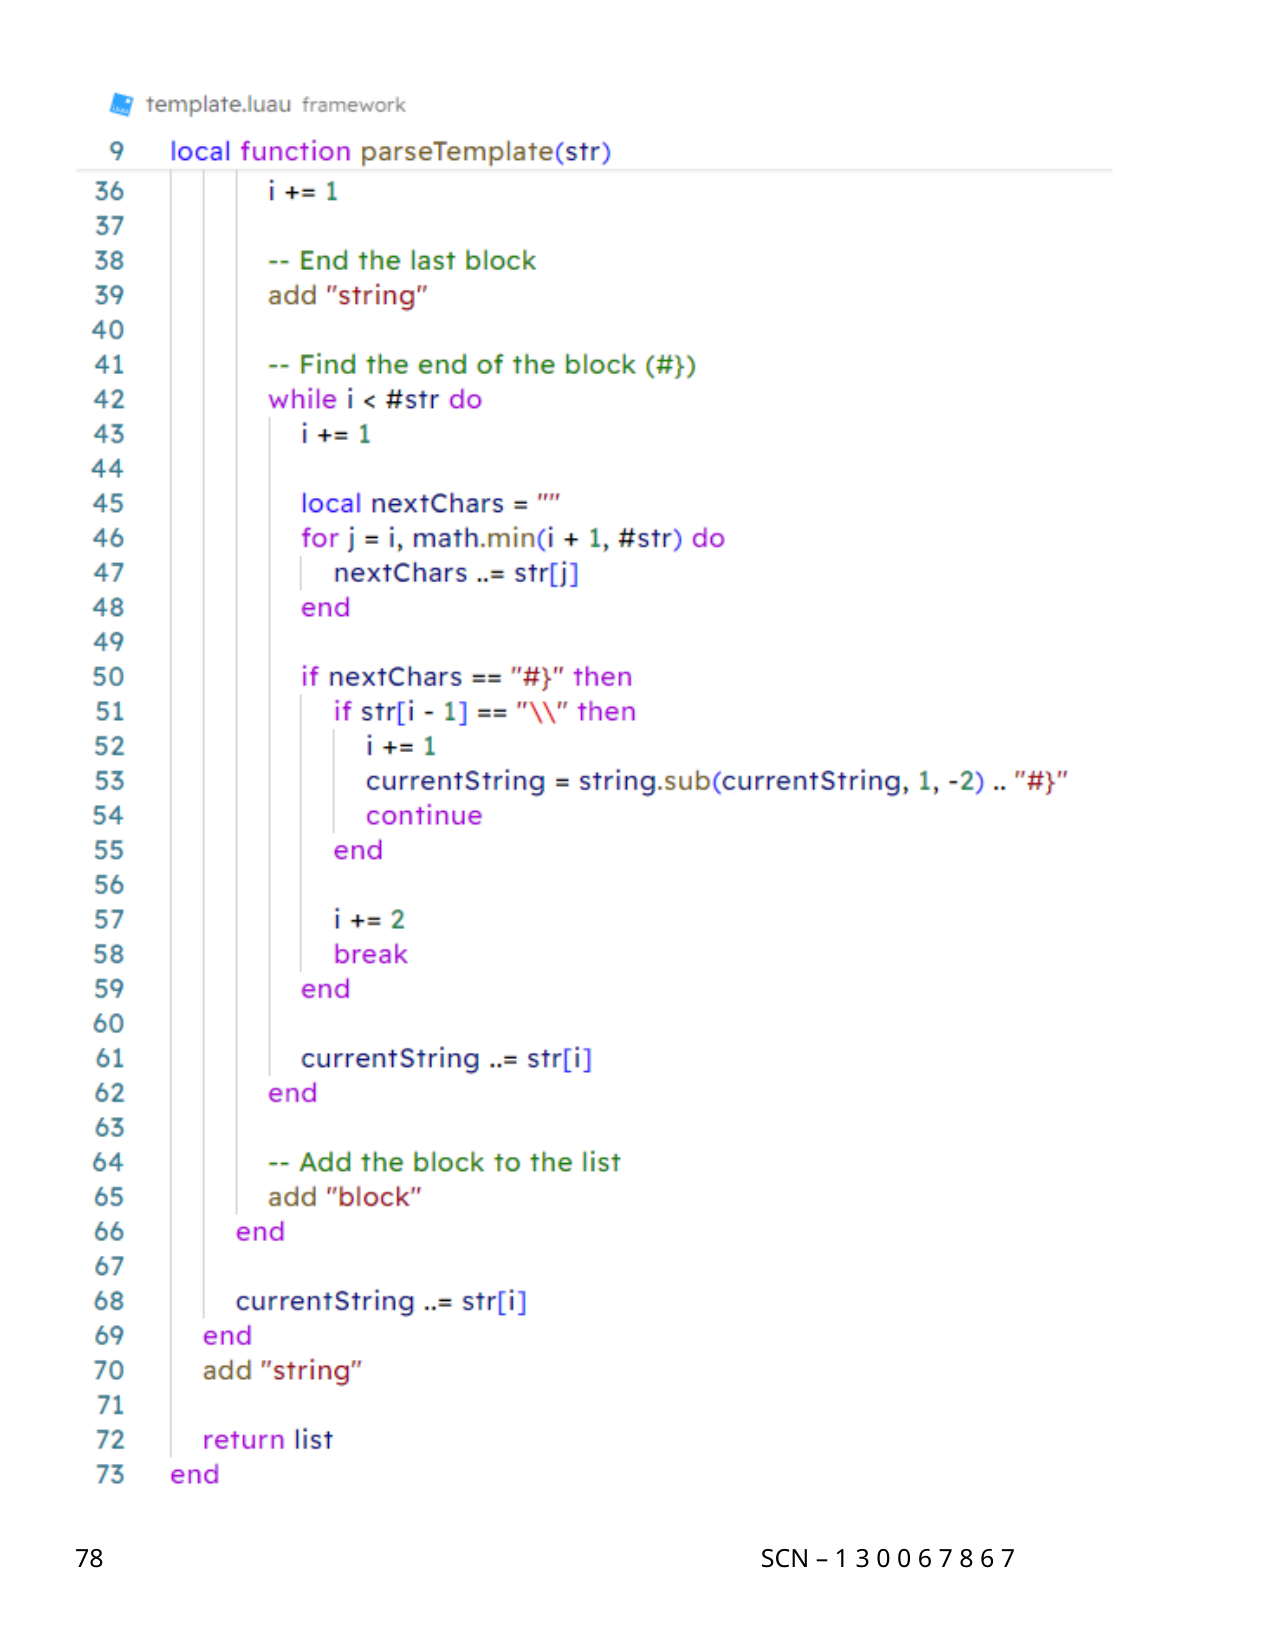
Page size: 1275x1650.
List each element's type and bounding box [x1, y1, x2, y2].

picture [75, 75, 1113, 1489]
